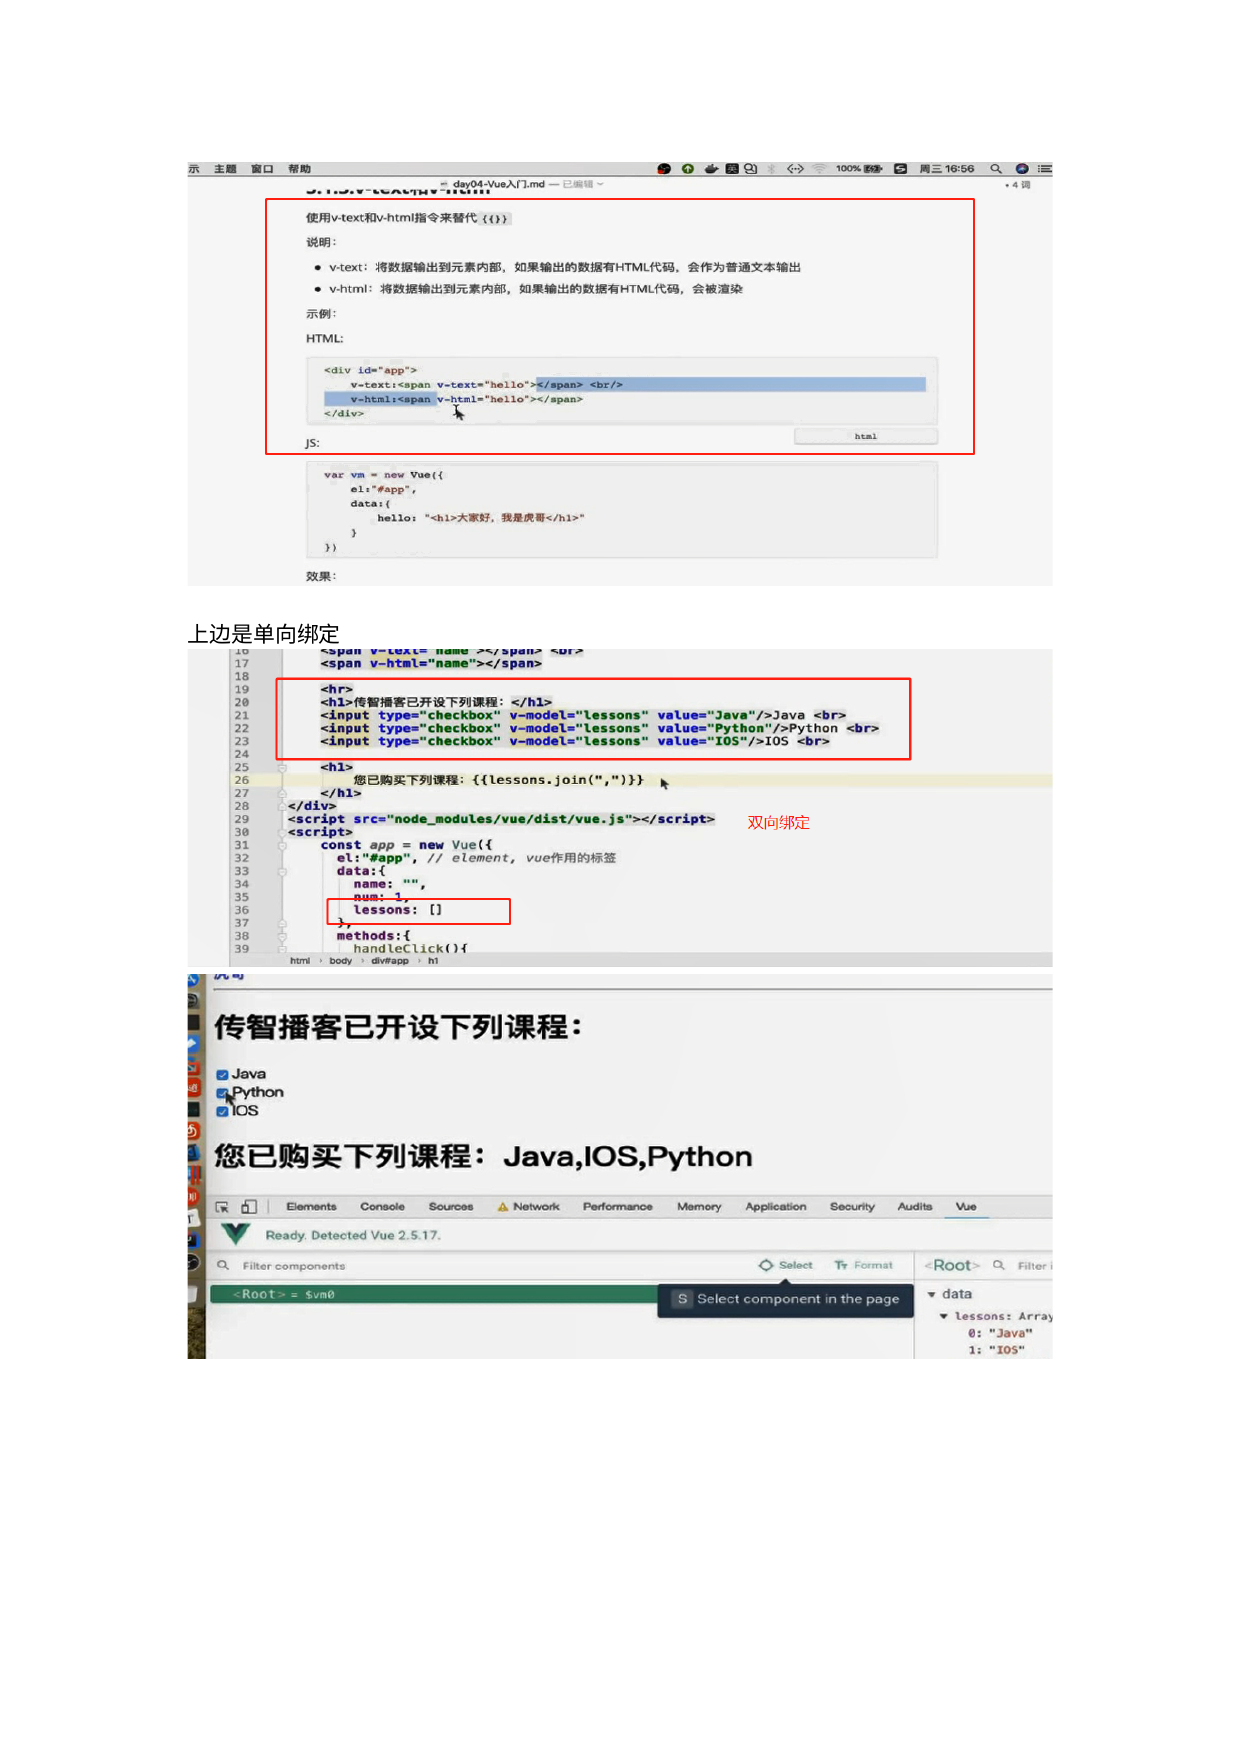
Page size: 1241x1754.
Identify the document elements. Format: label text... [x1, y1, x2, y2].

picture [187, 162, 1053, 586]
picture [187, 649, 1053, 967]
picture [187, 974, 1053, 1359]
text 上边是单向绑定 [187, 617, 1053, 649]
